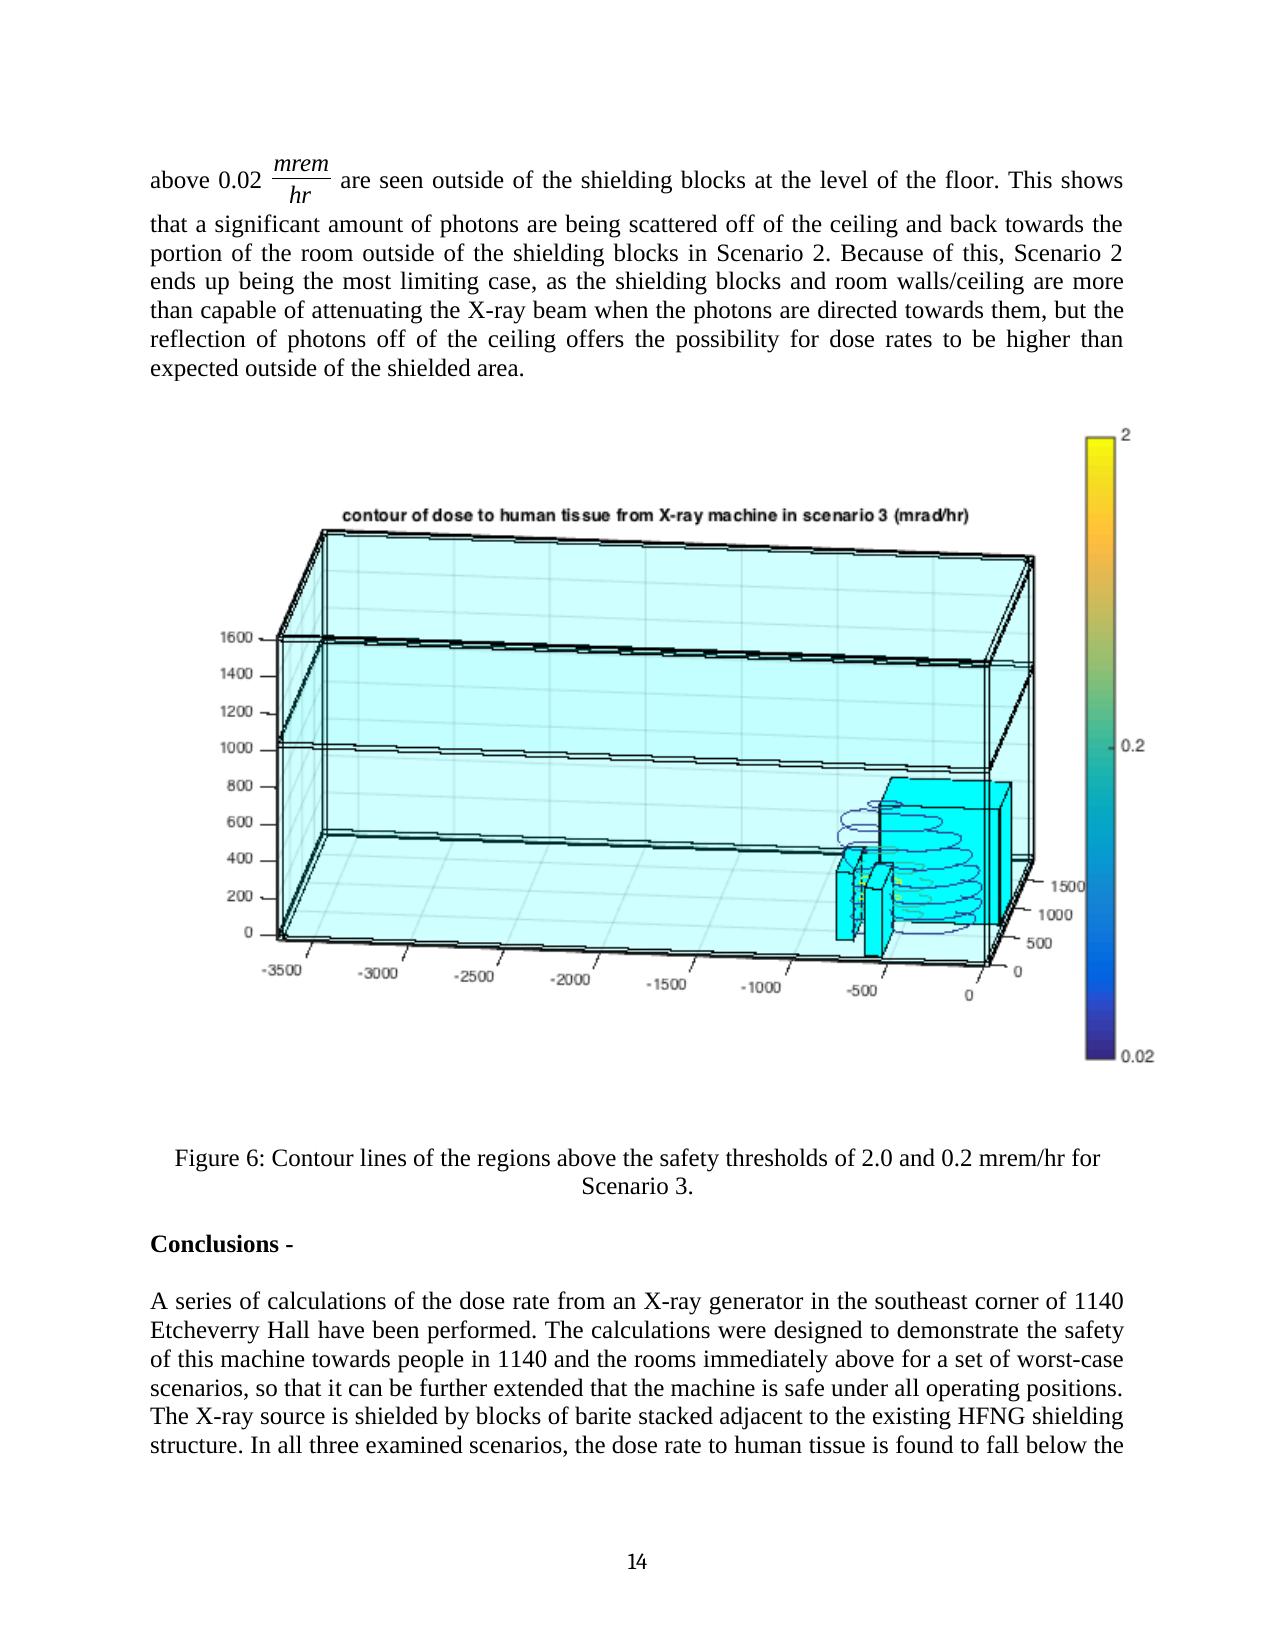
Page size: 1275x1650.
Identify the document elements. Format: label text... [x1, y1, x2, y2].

picture [150, 381, 1238, 1143]
text Conclusions - [150, 1229, 1125, 1258]
text Figure 6: Contour lines of the regions above the safety thresholds of 2.0 and 0.2 mrem/hr for Scenario 3. [150, 1143, 1125, 1200]
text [150, 1286, 1125, 1459]
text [150, 150, 1125, 381]
